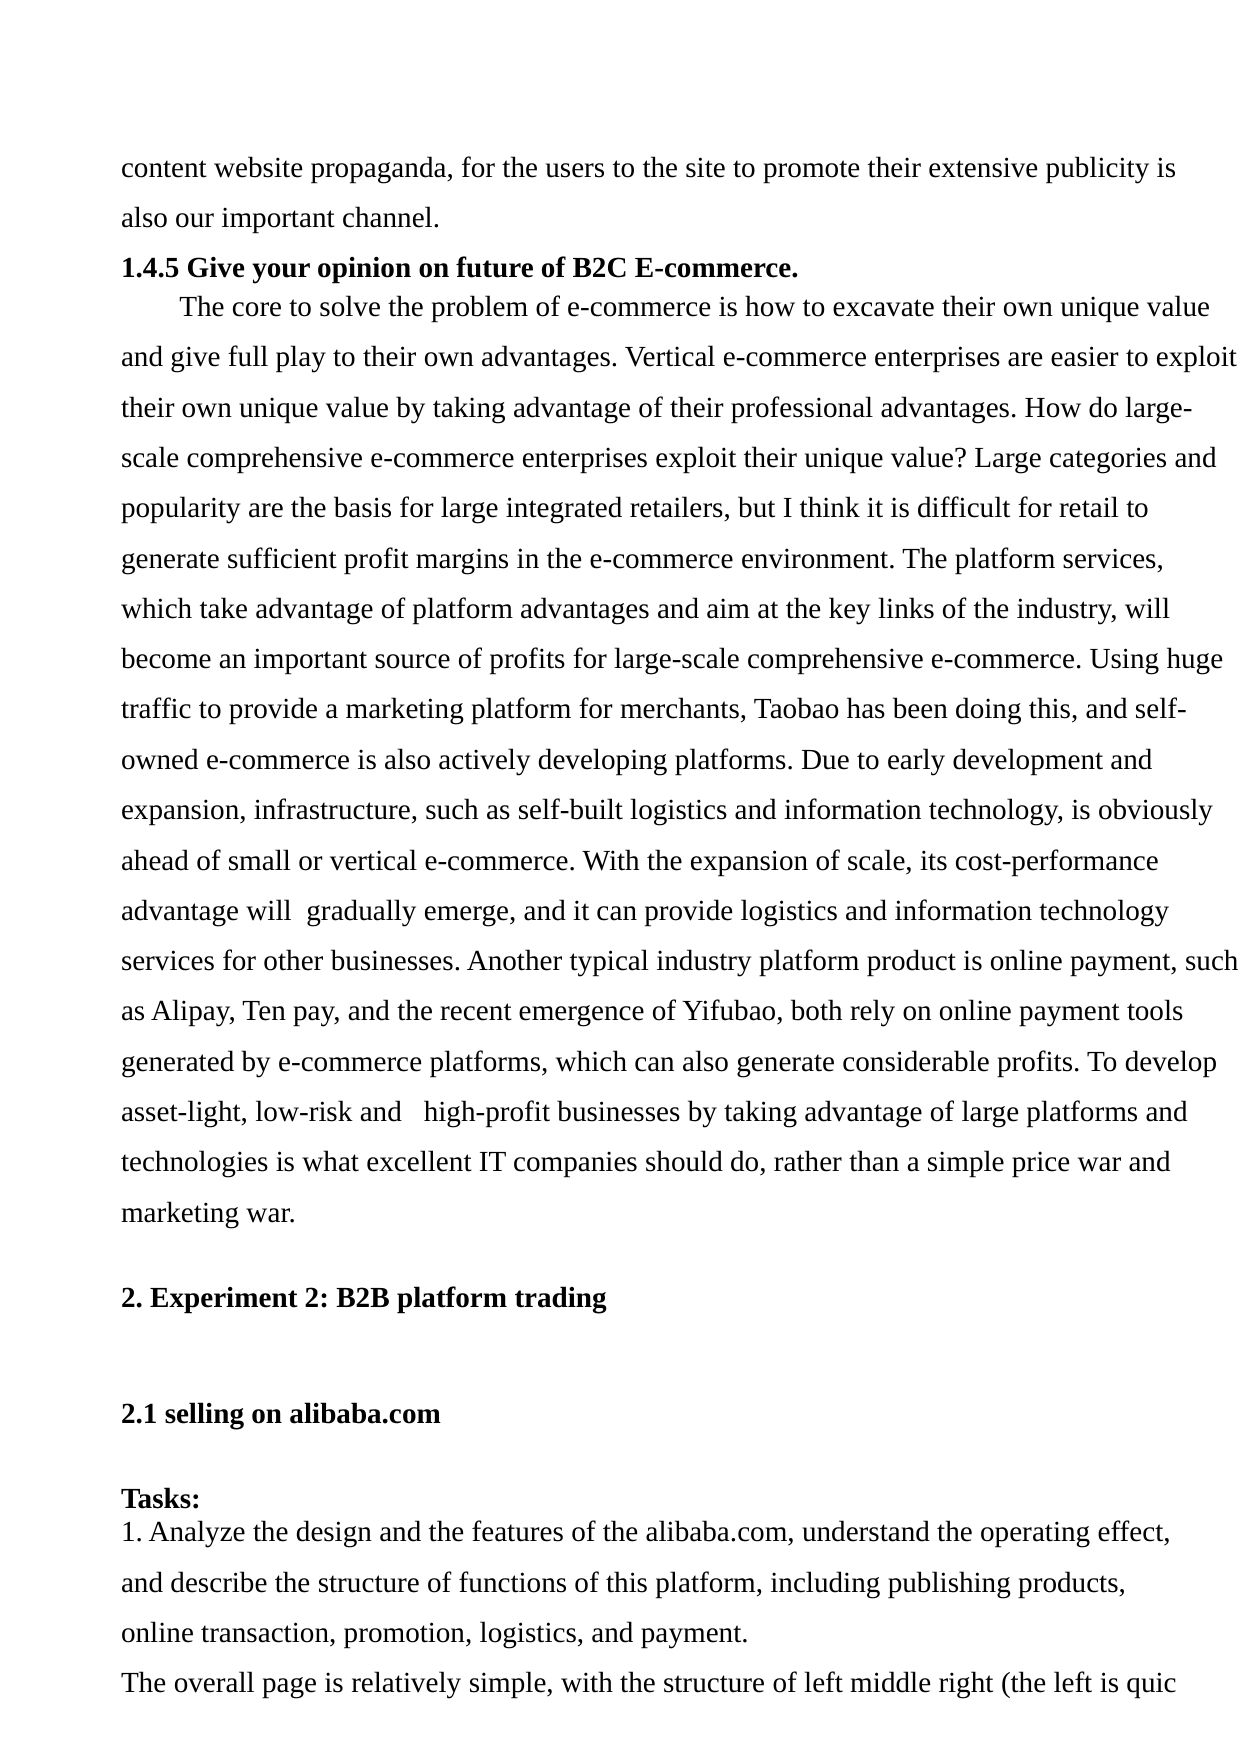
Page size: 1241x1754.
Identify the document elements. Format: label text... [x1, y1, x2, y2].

list Experiment 2: B2B platform trading [121, 1281, 1186, 1314]
text Tasks: [121, 1481, 1186, 1514]
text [121, 1665, 1186, 1699]
text 2.1 selling on alibaba.com [121, 1396, 1186, 1429]
text The core to solve the problem of e-commerce is how to excavate their own unique value and give full play to their own advantages. Vertical e-commerce enterprises are easier to exploit their own unique value by taking advantage of their professional advantages. How do large-scale comprehensive e-commerce enterprises exploit their unique value? Large categories and popularity are the basis for large integrated retailers, but I think it is difficult for retail to generate sufficient profit margins in the e-commerce environment. The platform services, which take advantage of platform advantages and aim at the key links of the industry, will become an important source of profits for large-scale comprehensive e-commerce. Using huge traffic to provide a marketing platform for merchants, Taobao has been doing this, and self-owned e-commerce is also actively developing platforms. Due to early development and expansion, infrastructure, such as self-built logistics and information technology, is obviously ahead of small or vertical e-commerce. With the expansion of scale, its cost-performance advantage will gradually emerge, and it can provide logistics and information technology services for other businesses. Another typical industry platform product is online payment, such as Alipay, Ten pay, and the recent emergence of Yifubao, both rely on online payment tools generated by e-commerce platforms, which can also generate considerable profits. To develop asset-light, low-risk and high-profit businesses by taking advantage of large platforms and technologies is what excellent IT companies should do, rather than a simple price war and marketing war. [121, 289, 1240, 1228]
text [121, 150, 1186, 234]
text 1.4.5 Give your opinion on future of B2C E-commerce. [121, 251, 1240, 284]
text 1. Analyze the design and the features of the alibaba.com, understand the operating effect, and describe the structure of functions of this platform, including publishing products, online transaction, promotion, logistics, and payment. [121, 1514, 1186, 1648]
